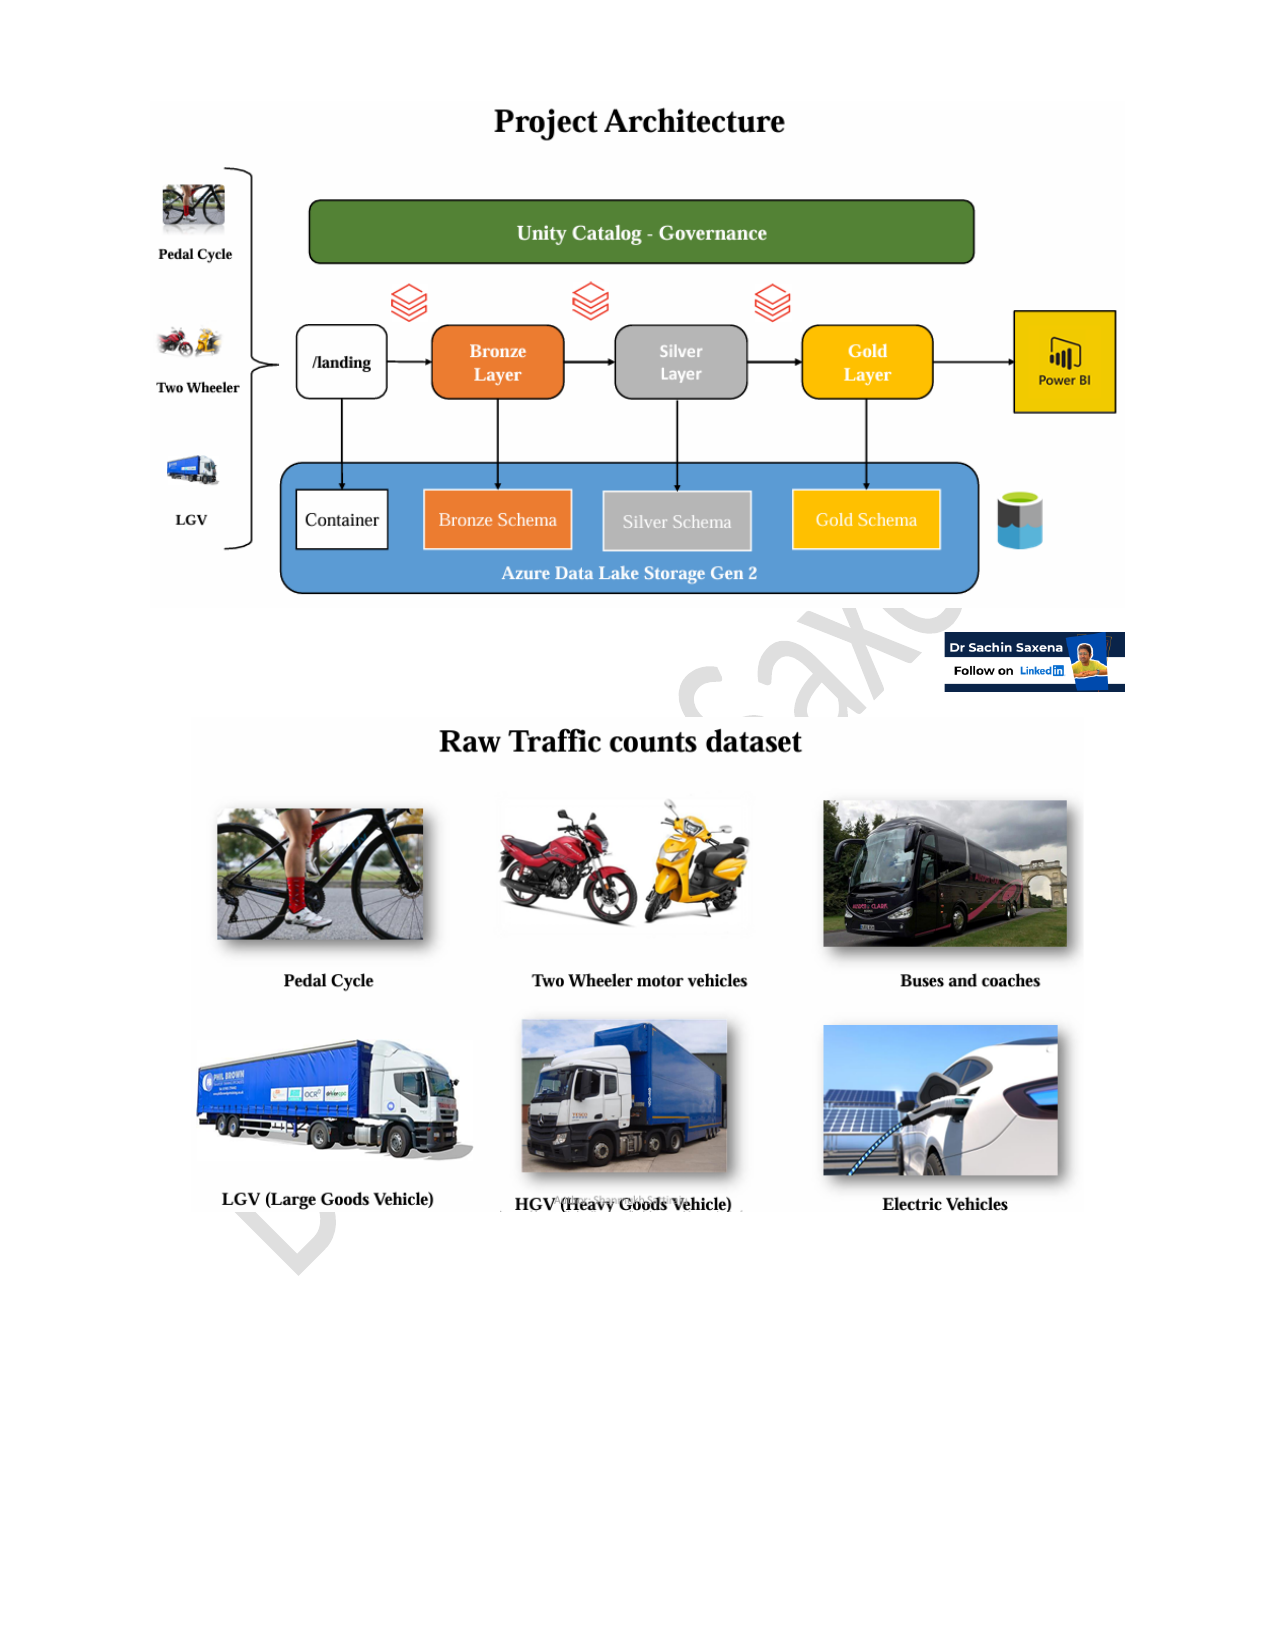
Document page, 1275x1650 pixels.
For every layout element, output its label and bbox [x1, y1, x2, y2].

picture [150, 101, 1125, 608]
picture [944, 632, 1125, 692]
picture [191, 717, 1084, 1212]
